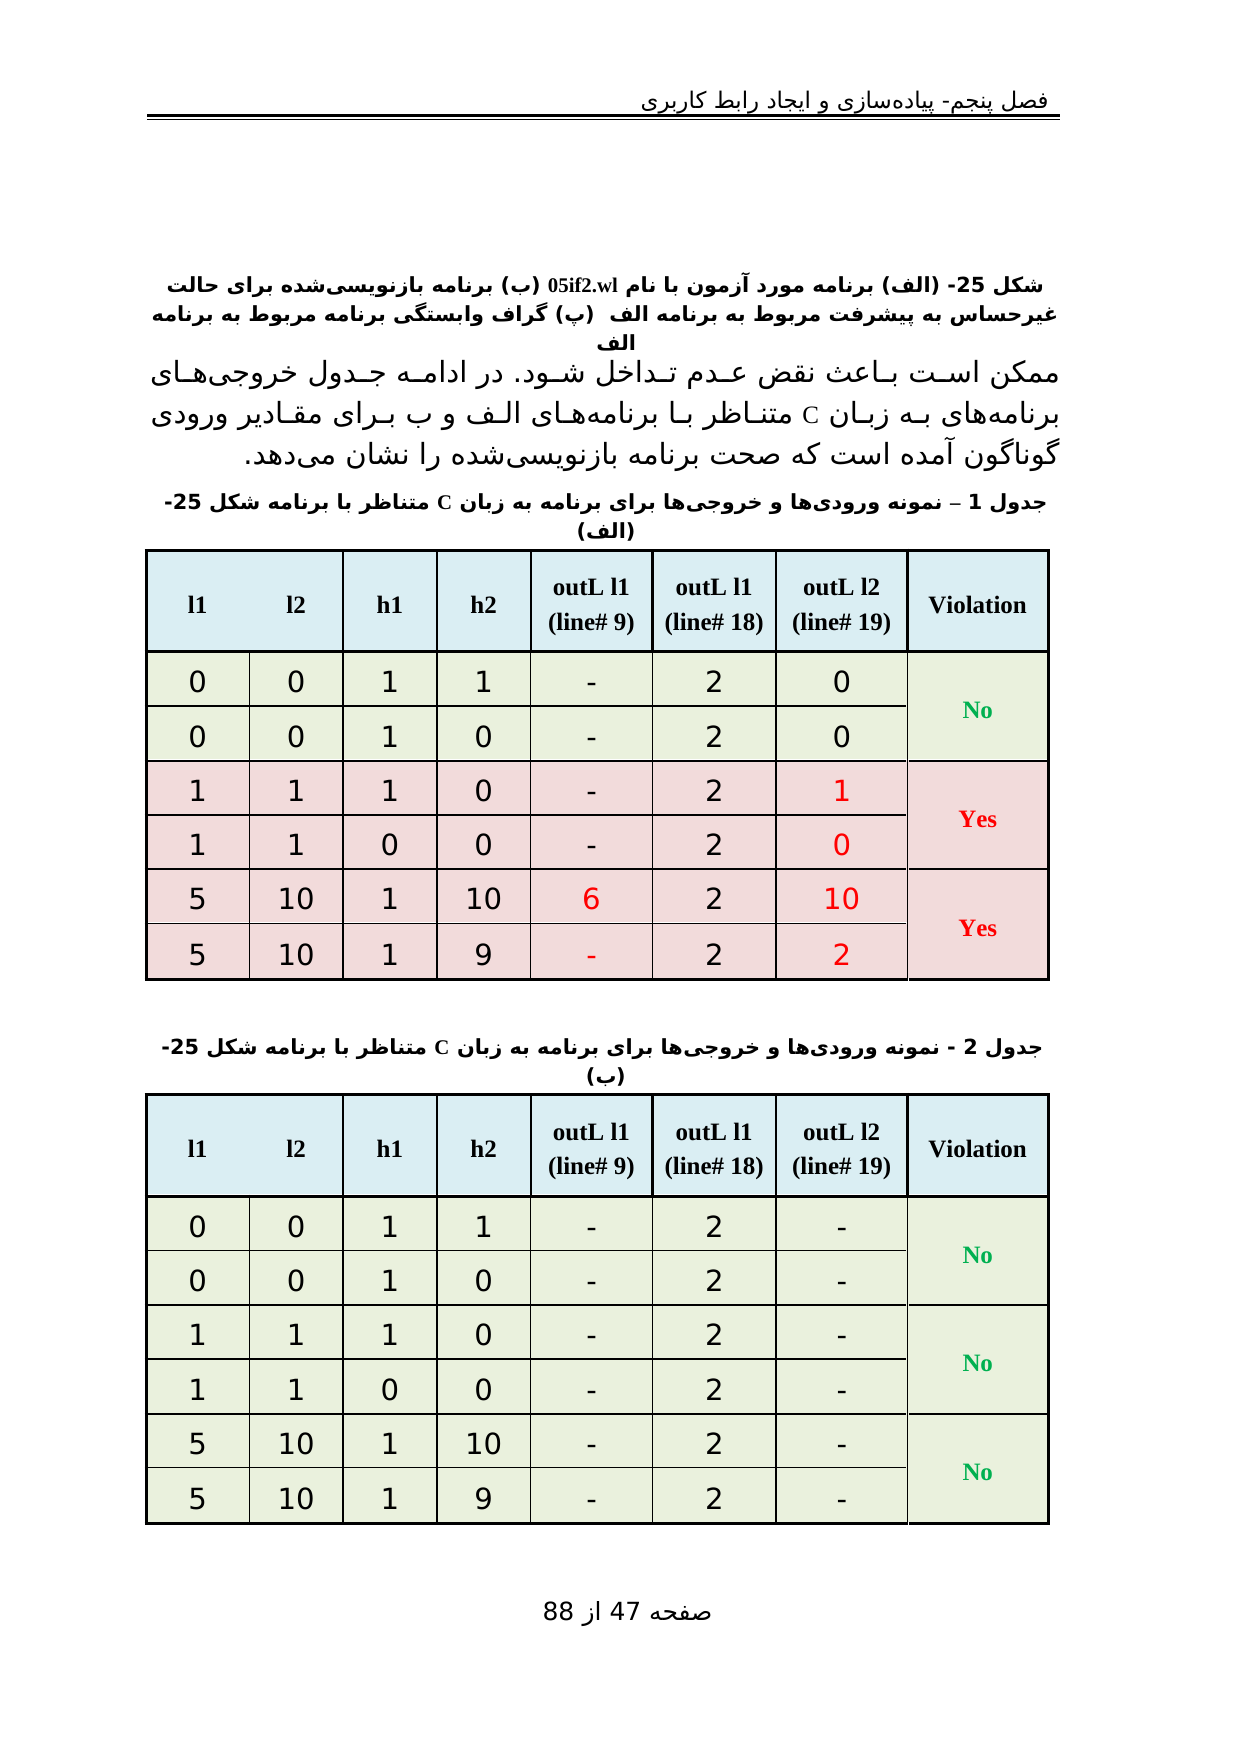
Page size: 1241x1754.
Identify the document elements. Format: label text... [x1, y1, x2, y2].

table_cell 1 [250, 1360, 342, 1413]
table_cell 2 [653, 1468, 775, 1522]
table_cell 0 [148, 1198, 249, 1250]
table_cell 1 [344, 1251, 436, 1304]
table_cell No [908, 653, 1047, 759]
text جدول 2 - نمونه ورودی‌ها و خروجی‌ها برای برنامه به زبان C متناظر با برنامه شکل 25-(ب) [150, 1035, 1062, 1088]
table_cell - [531, 1198, 652, 1250]
table_cell 1 [250, 1306, 342, 1358]
table_header h1 [344, 552, 436, 650]
table_cell 1 [148, 762, 249, 814]
table_cell 6 [531, 870, 652, 922]
table_cell 2 [653, 707, 775, 759]
table_header outL l1 (line# 18) [654, 552, 775, 650]
table_cell 1 [344, 653, 436, 705]
table_cell - [531, 1306, 652, 1358]
table_cell 0 [777, 814, 907, 868]
table_cell 1 [344, 1415, 436, 1467]
table_cell 10 [250, 870, 342, 922]
table_cell - [777, 1304, 907, 1358]
table_cell 0 [344, 1360, 436, 1413]
table_cell 0 [438, 816, 530, 868]
table_cell 2 [653, 1198, 775, 1250]
table_cell 1 [148, 1360, 249, 1413]
table_cell 2 [653, 1415, 775, 1467]
table_header h1 [344, 1096, 436, 1194]
table_cell 2 [653, 870, 775, 922]
table_cell 0 [438, 707, 530, 759]
table_cell 0 [250, 653, 342, 705]
table_cell 2 [653, 653, 775, 705]
table_header l2 [249, 1096, 342, 1194]
table_cell 2 [653, 762, 775, 814]
table_header Violation [909, 1096, 1047, 1194]
table_cell 1 [344, 707, 436, 759]
table_cell 0 [250, 707, 342, 759]
table_cell 2 [653, 1306, 775, 1358]
table_cell 0 [438, 1251, 530, 1304]
table_cell 0 [148, 1251, 249, 1304]
table_cell - [531, 1251, 652, 1304]
table_cell 5 [148, 1468, 249, 1522]
table_cell 10 [438, 870, 530, 922]
table_cell 10 [250, 1468, 342, 1522]
table_header outL l1 (line# 18) [654, 1096, 775, 1194]
table_header h2 [438, 552, 530, 650]
table_header Violation [909, 552, 1047, 650]
table_cell Yes [908, 761, 1047, 868]
table_cell 0 [777, 705, 907, 759]
table_cell - [777, 1467, 907, 1522]
table_cell Yes [908, 869, 1047, 978]
table_cell 10 [438, 1415, 530, 1467]
table_cell - [777, 1198, 907, 1250]
table_cell - [531, 1468, 652, 1522]
table_header outL l1 (line# 9) [532, 552, 651, 650]
table_cell 10 [250, 1415, 342, 1467]
table_cell 0 [438, 762, 530, 814]
text جدول 1 – نمونه ورودی‌ها و خروجی‌ها برای برنامه به زبان C متناظر با برنامه شکل 25-(الف) [150, 490, 1062, 544]
table_cell - [531, 1415, 652, 1467]
table_cell No [908, 1414, 1047, 1522]
table_cell 0 [148, 707, 249, 759]
table_cell 2 [653, 924, 775, 978]
table_cell 2 [653, 1251, 775, 1304]
table_cell 1 [250, 816, 342, 868]
table_cell - [777, 1413, 907, 1467]
table_cell 2 [777, 923, 907, 978]
text در شکل 25، برنامه‌ مورد آزمونی است که برای بررسی دستورات if و else طراحی شده است. مسیرهای مختلفی در این برنامه وجود دارد که ممکن است باعث نقض عدم تداخل شود. در ادامه جدول خروجی‌های برنامه‌های به زبان C متناظر با برنامه‌های الف و ب برای مقادیر ورودی گوناگون آمده است که صحت برنامه بازنویسی‌شده را نشان می‌دهد. [150, 356, 1060, 471]
table_cell 1 [344, 1306, 436, 1358]
table_cell 9 [438, 1468, 530, 1522]
table_cell 0 [438, 1306, 530, 1358]
table_cell 10 [250, 924, 342, 978]
table_cell 1 [777, 760, 907, 814]
table_cell 0 [438, 1360, 530, 1413]
table_cell - [531, 762, 652, 814]
table_cell 0 [250, 1198, 342, 1250]
table_header outL l2 (line# 19) [777, 1096, 906, 1194]
table_cell 0 [148, 653, 249, 705]
table_cell 5 [148, 1415, 249, 1467]
table_cell 2 [653, 1360, 775, 1413]
table_cell 0 [777, 653, 907, 705]
table_cell - [531, 707, 652, 759]
table_cell 1 [438, 653, 530, 705]
table_cell 5 [148, 870, 249, 922]
table_header l1 [148, 1096, 249, 1194]
table_header h2 [438, 1096, 530, 1194]
table_cell - [777, 1250, 907, 1304]
table_cell - [531, 1360, 652, 1413]
table_cell 1 [148, 816, 249, 868]
table_cell 1 [344, 762, 436, 814]
table_header outL l1 (line# 9) [532, 1096, 651, 1194]
table_cell 0 [250, 1251, 342, 1304]
table_cell 5 [148, 924, 249, 978]
table_cell 9 [438, 924, 530, 978]
table_cell 1 [148, 1306, 249, 1358]
table_cell 1 [344, 924, 436, 978]
table_cell - [531, 653, 652, 705]
table_cell 1 [344, 1198, 436, 1250]
table_cell - [531, 924, 652, 978]
table_header l2 [249, 552, 342, 650]
table_cell - [777, 1358, 907, 1413]
table_cell 1 [344, 1468, 436, 1522]
table_cell - [531, 816, 652, 868]
table_cell 0 [344, 816, 436, 868]
table_cell 1 [438, 1198, 530, 1250]
table_cell No [908, 1198, 1047, 1304]
table_cell No [908, 1305, 1047, 1413]
table_header l1 [148, 552, 249, 650]
table_cell 2 [653, 816, 775, 868]
table_cell 1 [250, 762, 342, 814]
table_header outL l2 (line# 19) [777, 552, 906, 650]
table_cell 1 [344, 870, 436, 922]
table_cell 10 [777, 868, 907, 922]
